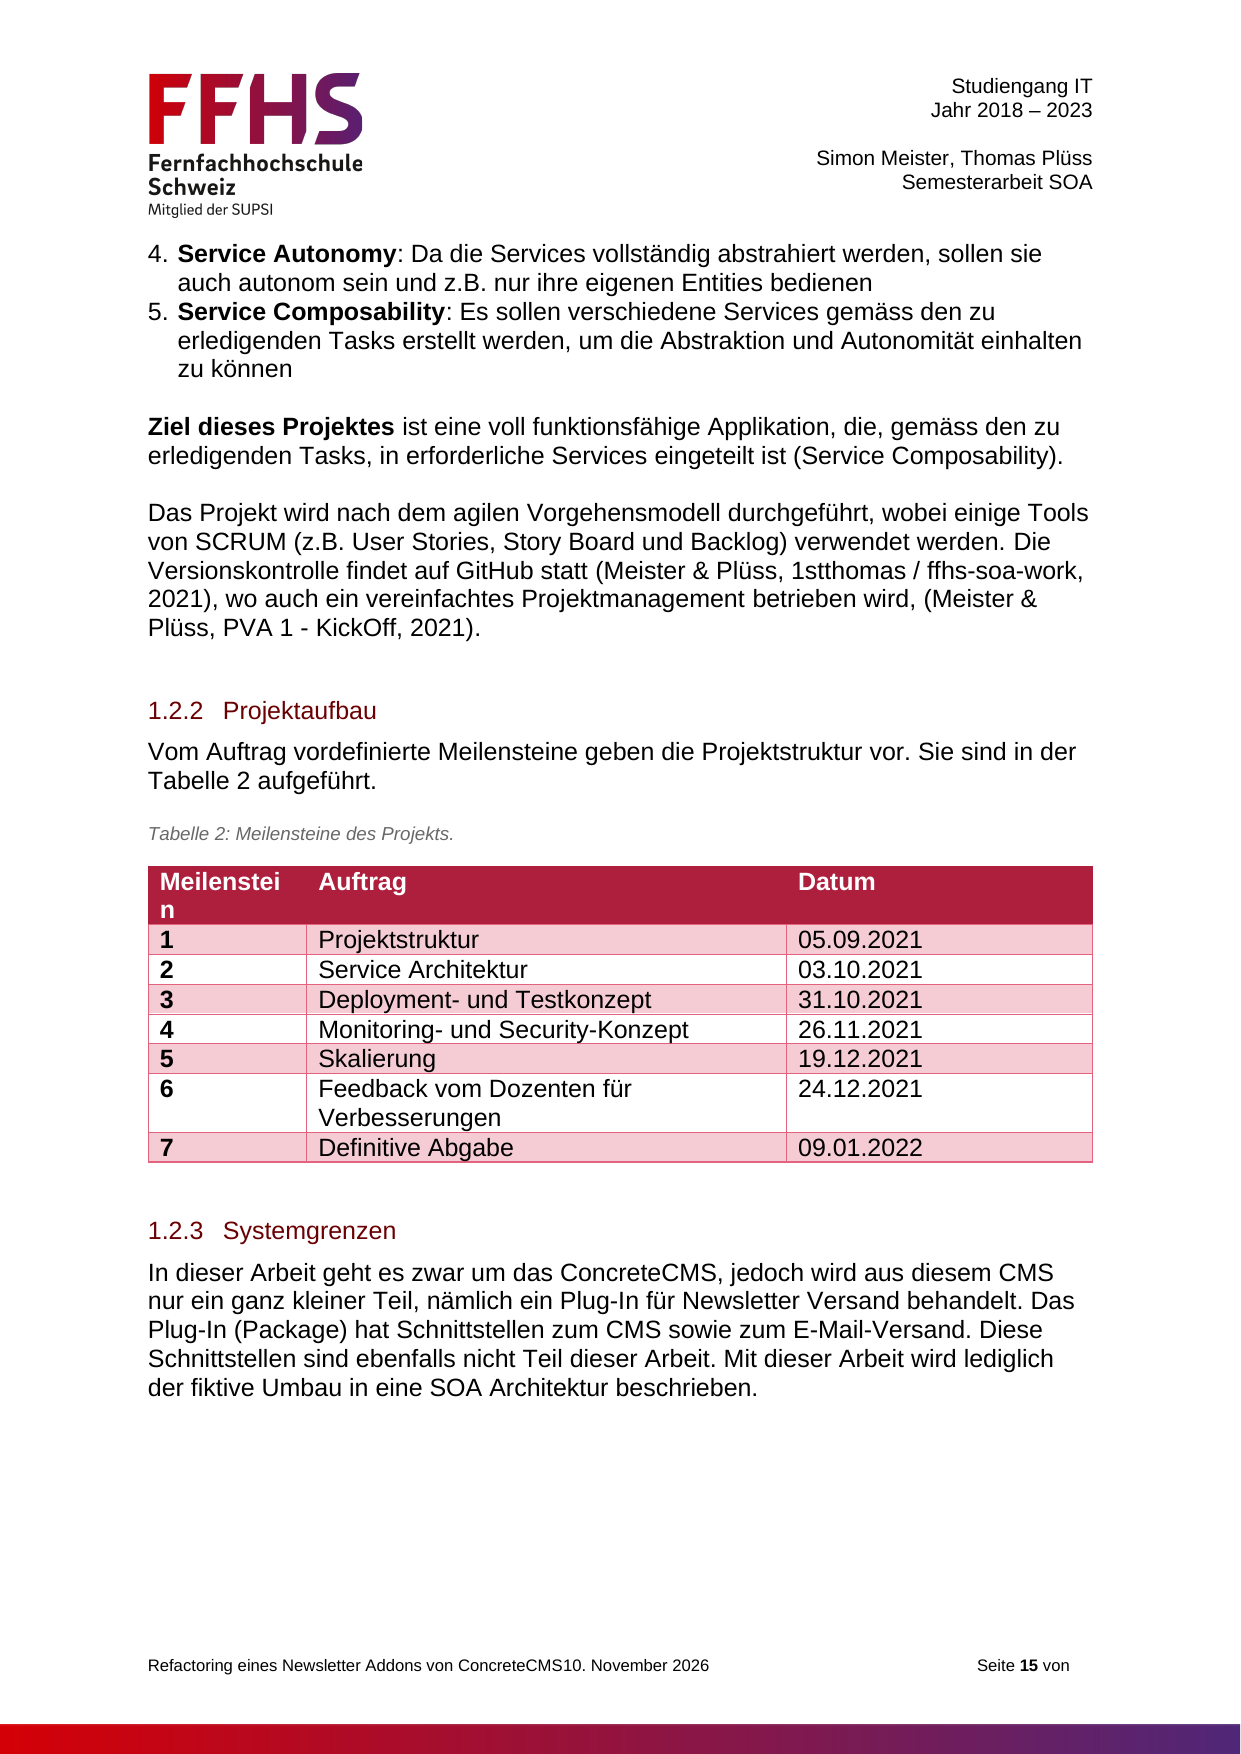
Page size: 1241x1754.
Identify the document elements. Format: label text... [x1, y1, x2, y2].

table_header Auftrag [307, 867, 786, 924]
table_header Meilenstein [149, 867, 306, 924]
table_cell Definitive Abgabe [307, 1133, 786, 1161]
table_cell Monitoring- und Security-Konzept [307, 1015, 786, 1043]
picture [0, 1724, 1241, 1754]
table_cell Projektstruktur [307, 925, 786, 954]
list Service Composability: Es sollen verschiedene Services gemäss den zu erledigenden Tasks erstellt werden, um die Abstraktion und Autonomität einhalten zu können [148, 297, 1092, 383]
text Das Projekt wird nach dem agilen Vorgehensmodell durchgeführt, wobei einige Tools von SCRUM (z.B. User Stories, Story Board und Backlog) verwendet werden. Die Versionskontrolle findet auf GitHub statt, wo auch ein vereinfachtes Projektmanagement betrieben wird,. [148, 498, 1092, 642]
table_cell 03.10.2021 [787, 955, 1092, 984]
table_cell Skalierung [307, 1044, 786, 1073]
text Vom Auftrag vordefinierte Meilensteine geben die Projektstruktur vor. Sie sind in der Tabelle 2 aufgeführt. [148, 737, 1092, 794]
table_cell 24.12.2021 [787, 1074, 1092, 1132]
table_cell 26.11.2021 [787, 1015, 1092, 1043]
table_cell Deployment- und Testkonzept [307, 985, 786, 1013]
table_cell 3 [149, 985, 306, 1013]
text Ziel dieses Projektes ist eine voll funktionsfähige Applikation, die, gemäss den zu erledigenden Tasks, in erforderliche Services eingeteilt ist (Service Composability). [148, 412, 1092, 469]
table_cell 6 [149, 1074, 306, 1132]
picture [148, 73, 363, 218]
table_cell 2 [149, 955, 306, 984]
table_header Datum [787, 867, 1092, 924]
table_cell 1 [149, 925, 306, 954]
table_cell 31.10.2021 [787, 985, 1092, 1013]
table_cell 05.09.2021 [787, 925, 1092, 954]
table_cell 5 [149, 1044, 306, 1073]
table_cell 09.01.2022 [787, 1133, 1092, 1161]
list Service Autonomy: Da die Services vollständig abstrahiert werden, sollen sie auch autonom sein und z.B. nur ihre eigenen Entities bedienen [148, 239, 1092, 297]
table_cell Feedback vom Dozenten für Verbesserungen [307, 1074, 786, 1132]
table_cell Service Architektur [307, 955, 786, 984]
subtitle Systemgrenzen [148, 1216, 1092, 1245]
subtitle Projektaufbau [148, 696, 1092, 724]
table_cell 19.12.2021 [787, 1044, 1092, 1073]
text In dieser Arbeit geht es zwar um das ConcreteCMS, jedoch wird aus diesem CMS nur ein ganz kleiner Teil, nämlich ein Plug-In für Newsletter Versand behandelt. Das Plug-In (Package) hat Schnittstellen zum CMS sowie zum E-Mail-Versand. Diese Schnittstellen sind ebenfalls nicht Teil dieser Arbeit. Mit dieser Arbeit wird lediglich der fiktive Umbau in eine SOA Architektur beschrieben. [148, 1257, 1092, 1401]
table_cell 7 [149, 1133, 306, 1161]
text Tabelle 2: Meilensteine des Projekts. [148, 823, 1092, 845]
table_cell 4 [149, 1015, 306, 1043]
